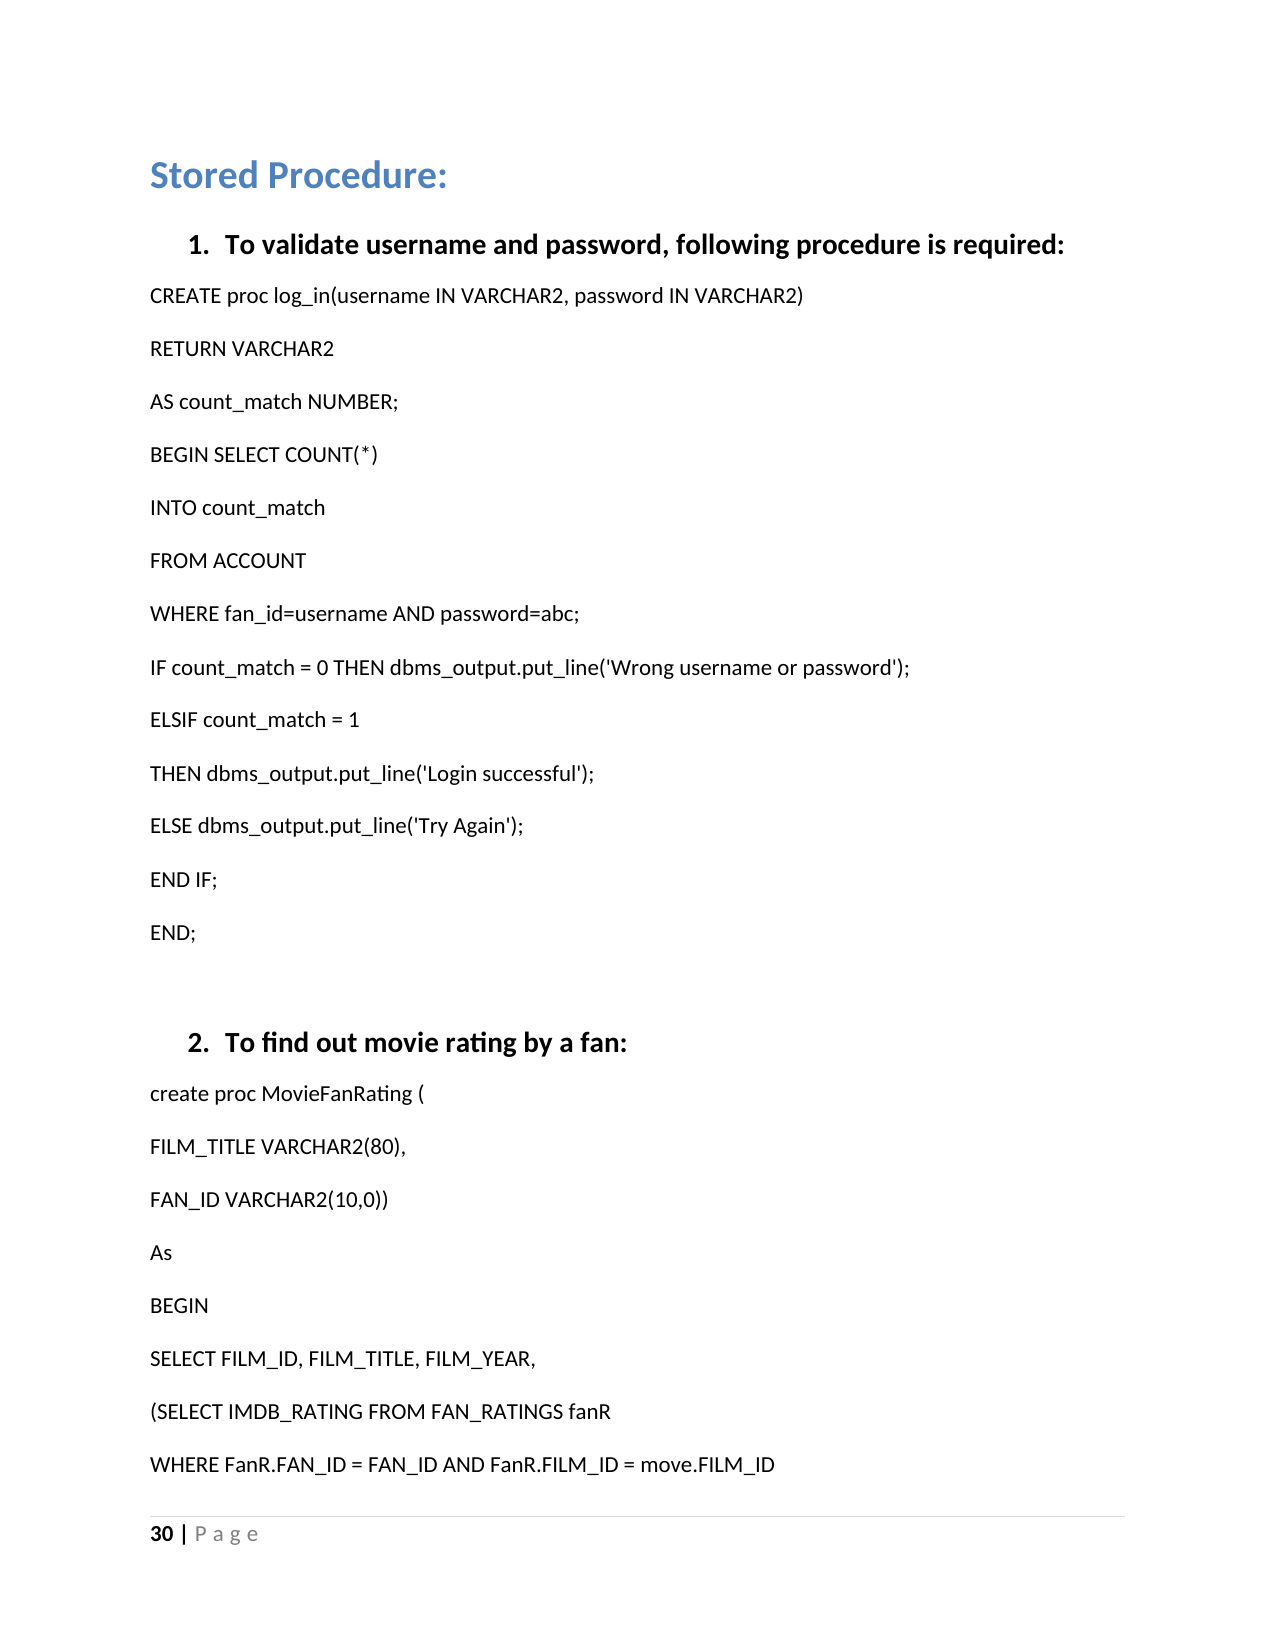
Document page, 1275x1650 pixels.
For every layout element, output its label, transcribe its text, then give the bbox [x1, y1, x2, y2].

text BEGIN SELECT COUNT(*) [150, 441, 1125, 468]
text Stored Procedure: [150, 150, 1125, 198]
text WHERE fan_id=username AND password=abc; [150, 599, 1125, 628]
text AS count_match NUMBER; [150, 387, 1125, 416]
text As [150, 1238, 1125, 1266]
text WHERE FanR.FAN_ID = FAN_ID AND FanR.FILM_ID = move.FILM_ID [150, 1450, 1125, 1478]
text CREATE proc log_in(username IN VARCHAR2, password IN VARCHAR2) [150, 281, 1125, 309]
list To validate username and password, following procedure is required: [187, 226, 1125, 262]
text THEN dbms_output.put_line('Login successful'); [150, 759, 1125, 787]
text SELECT FILM_ID, FILM_TITLE, FILM_YEAR, [150, 1344, 1125, 1372]
text ELSIF count_match = 1 [150, 706, 1125, 734]
text BEGIN [150, 1291, 1125, 1319]
text (SELECT IMDB_RATING FROM FAN_RATINGS fanR [150, 1397, 1125, 1425]
text RETURN VARCHAR2 [150, 334, 1125, 362]
text create proc MovieFanRating ( [150, 1079, 1125, 1107]
text FAN_ID VARCHAR2(10,0)) [150, 1185, 1125, 1213]
text FILM_TITLE VARCHAR2(80), [150, 1132, 1125, 1160]
text INTO count_match [150, 493, 1125, 522]
text IF count_match = 0 THEN dbms_output.put_line('Wrong username or password'); [150, 653, 1125, 681]
list To find out movie rating by a fan: [187, 1024, 1125, 1059]
text END; [150, 918, 1125, 946]
text ELSE dbms_output.put_line('Try Again'); [150, 812, 1125, 840]
text FROM ACCOUNT [150, 547, 1125, 574]
text END IF; [150, 865, 1125, 893]
